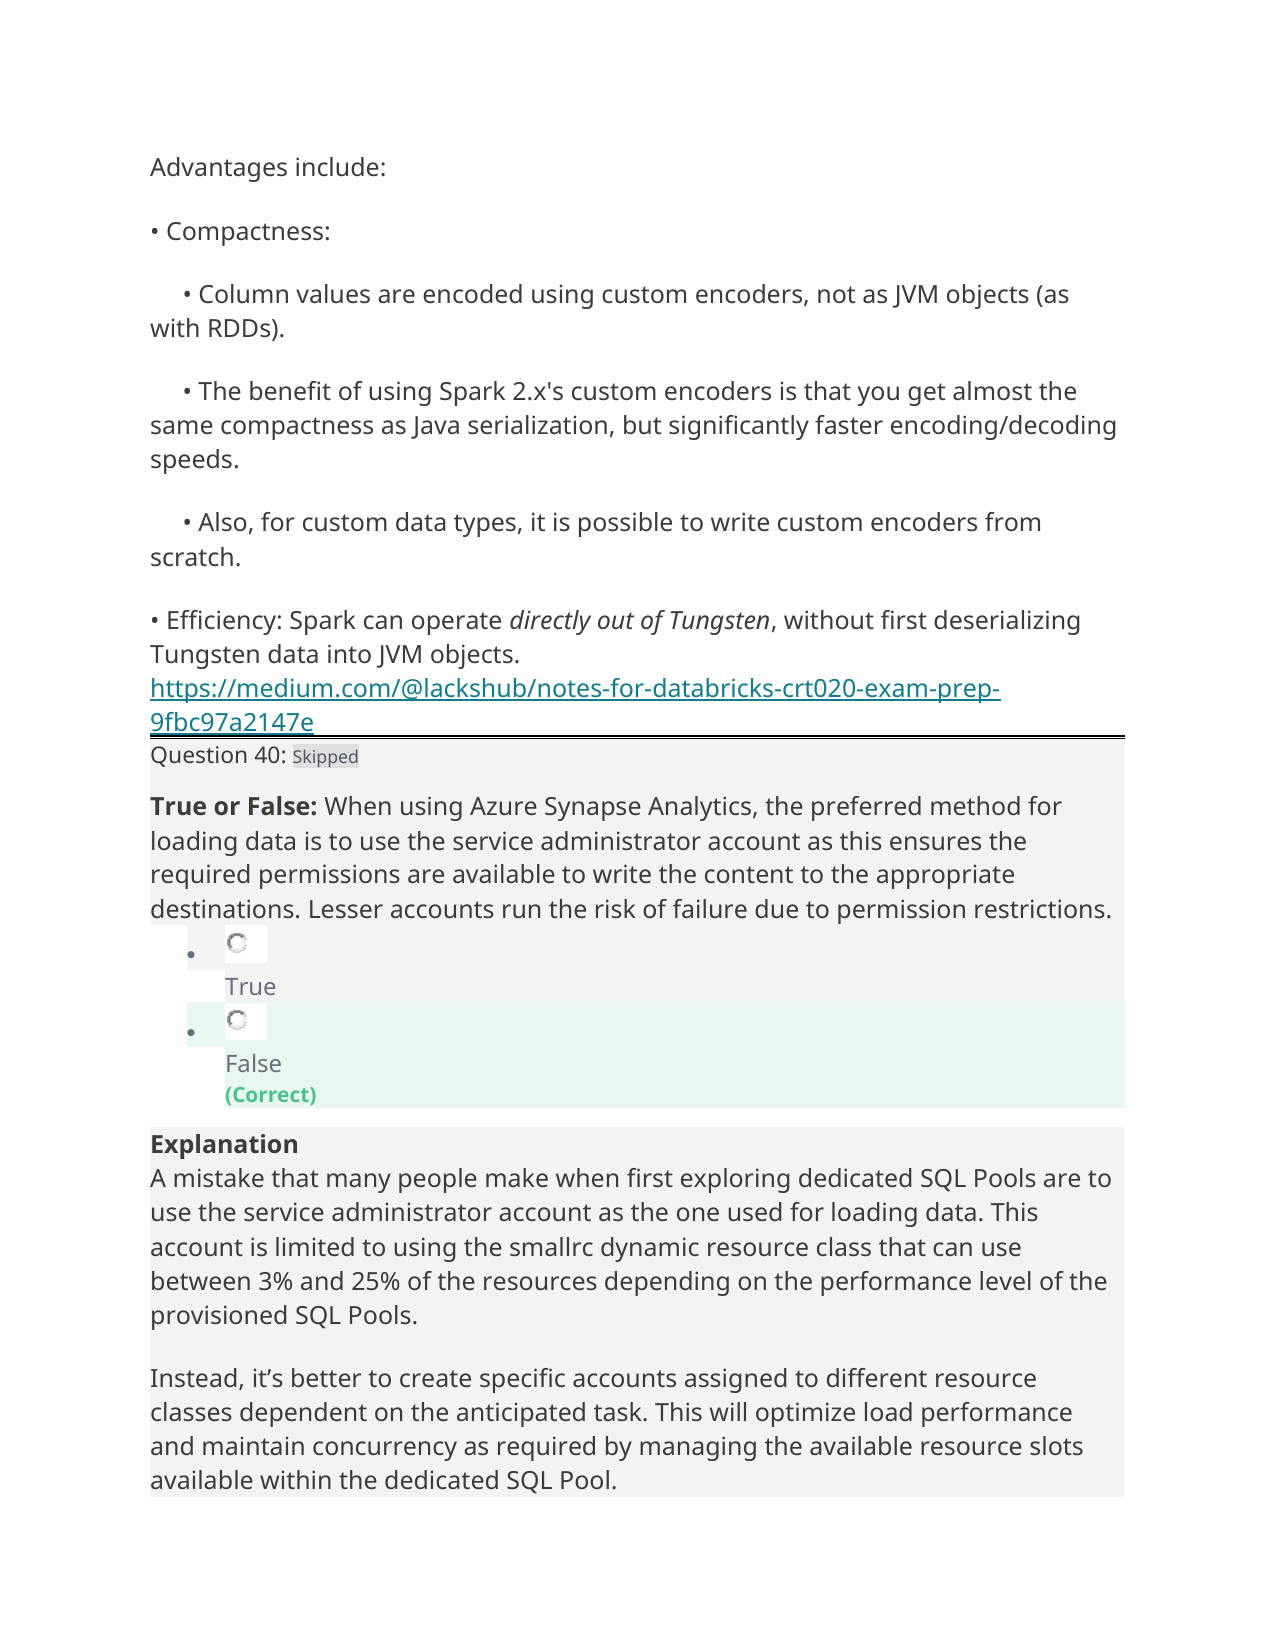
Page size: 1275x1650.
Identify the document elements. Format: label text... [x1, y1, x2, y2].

text Instead, it’s better to create specific accounts assigned to different resource classes dependent on the anticipated task. This will optimize load performance and maintain concurrency as required by managing the available resource slots available within the dedicated SQL Pool. [150, 1361, 1125, 1497]
text False [225, 1047, 1125, 1080]
text True [225, 970, 1125, 1002]
text https://medium.com/@lackshub/notes-for-databricks-crt020-exam-prep-9fbc97a2147e [150, 671, 1125, 735]
text • Also, for custom data types, it is possible to write custom encoders from scratch. [150, 505, 1125, 573]
text A mistake that many people make when first exploring dedicated SQL Pools are to use the service administrator account as the one used for loading data. This account is limited to using the smallrc dynamic resource class that can use between 3% and 25% of the resources depending on the performance level of the provisioned SQL Pools. [150, 1161, 1125, 1331]
list ​ [187, 925, 1125, 970]
text • Efficiency: Spark can operate directly out of Tungsten, without first deserializing Tungsten data into JVM objects. [150, 602, 1125, 671]
text • The benefit of using Spark 2.x's custom encoders is that you get almost the same compactness as Java serialization, but significantly faster encoding/decoding speeds. [150, 374, 1125, 476]
text (Correct) [225, 1080, 1125, 1108]
text • Compactness: [150, 213, 1125, 247]
text Advantages include: [150, 150, 1125, 184]
text True or False: When using Azure Synapse Analytics, the preferred method for loading data is to use the service administrator account as this ensures the required permissions are available to write the content to the appropriate destinations. Lesser accounts run the risk of failure due to permission restrictions. [150, 789, 1125, 925]
list ​ [187, 1002, 1125, 1047]
subtitle Explanation [150, 1127, 1125, 1161]
text Question 40: Skipped [150, 739, 1125, 770]
text • Column values are encoded using custom encoders, not as JVM objects (as with RDDs). [150, 276, 1125, 344]
